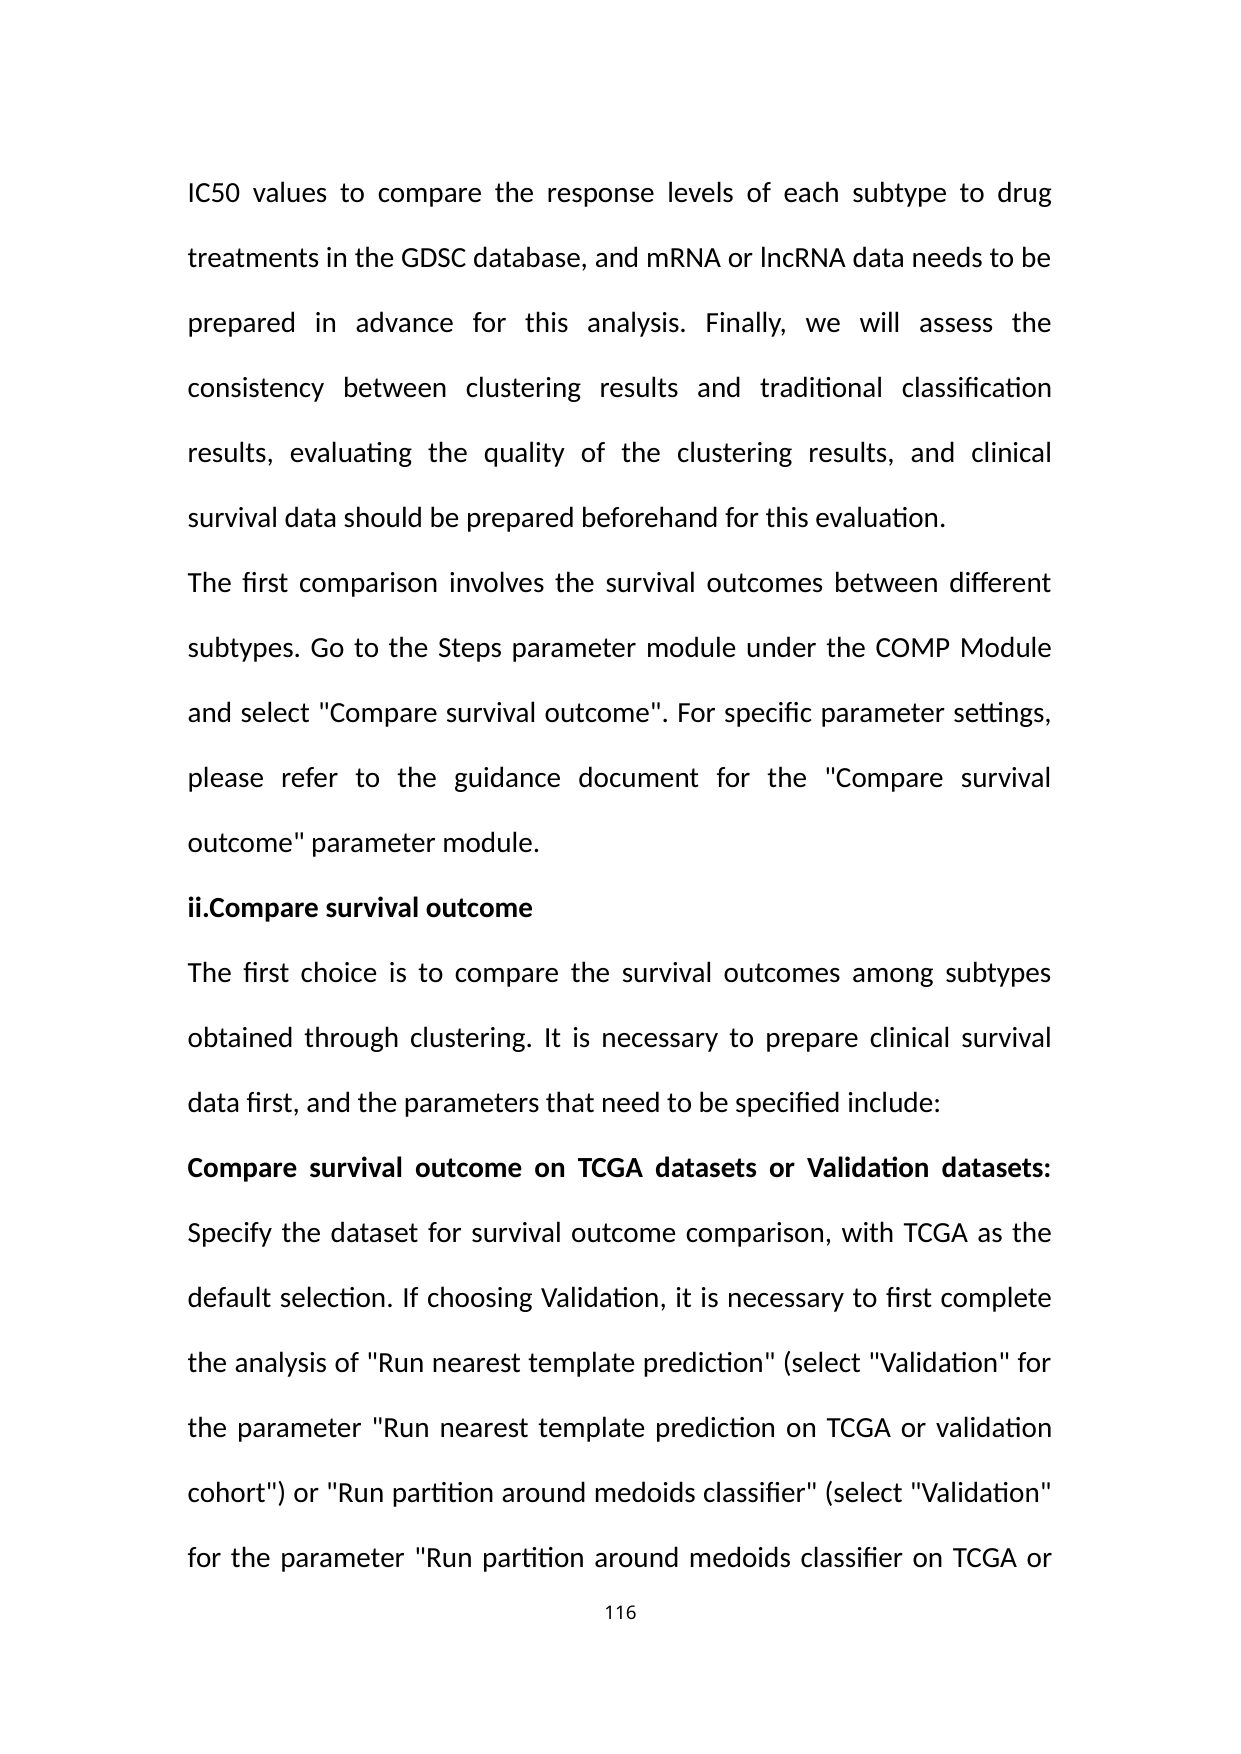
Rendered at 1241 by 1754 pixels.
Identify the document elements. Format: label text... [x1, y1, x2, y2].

text The first comparison involves the survival outcomes between different subtypes. Go to the Steps parameter module under the COMP Module and select "Compare survival outcome". For specific parameter settings, please refer to the guidance document for the "Compare survival outcome" parameter module. [187, 550, 1053, 875]
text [187, 160, 1053, 550]
subtitle ii.Compare survival outcome [187, 875, 1053, 940]
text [187, 1135, 1053, 1590]
text The first choice is to compare the survival outcomes among subtypes obtained through clustering. It is necessary to prepare clinical survival data first, and the parameters that need to be specified include: [187, 940, 1053, 1135]
